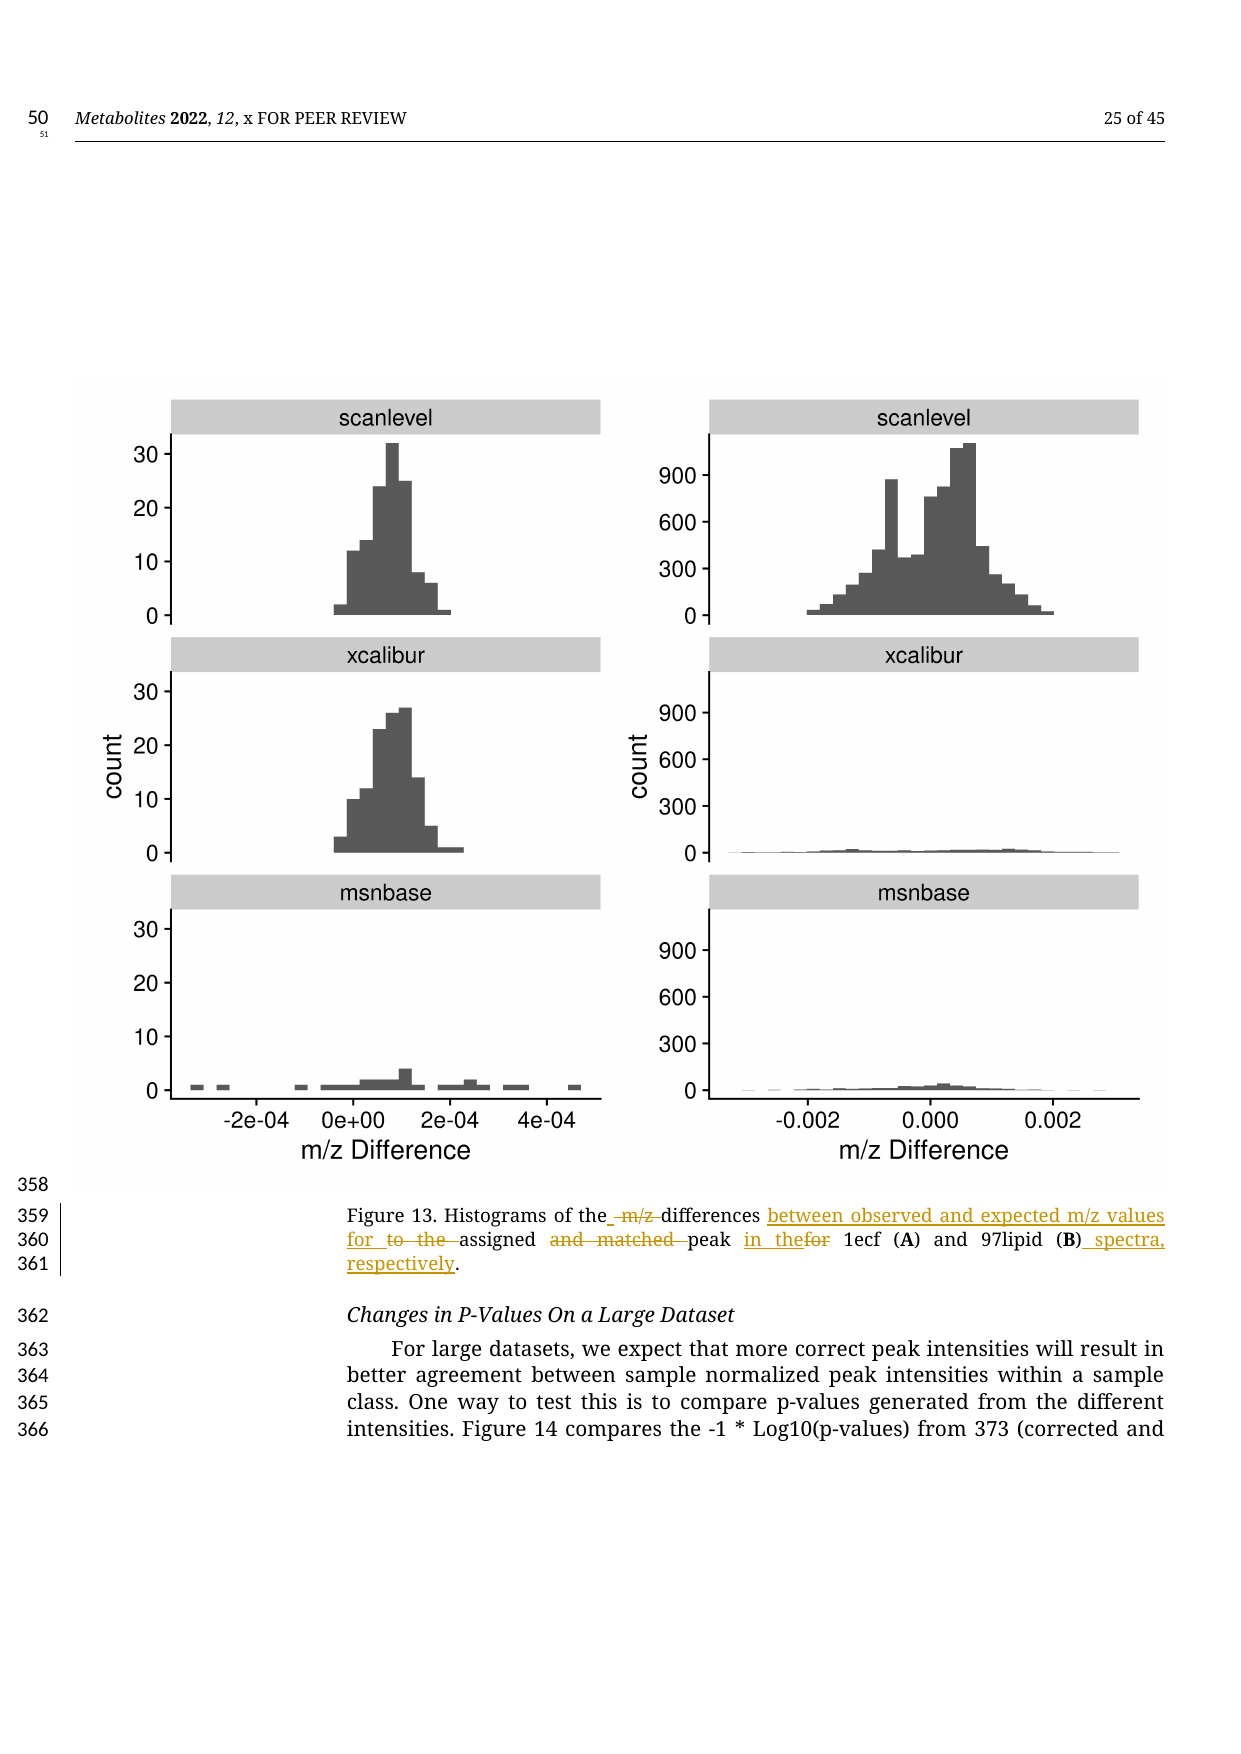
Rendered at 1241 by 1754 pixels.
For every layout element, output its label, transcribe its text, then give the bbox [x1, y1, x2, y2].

subtitle Changes in P-Values On a Large Dataset [347, 1301, 1165, 1328]
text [347, 1334, 1165, 1443]
picture [75, 373, 1165, 1191]
text Figure 13. Histograms of thedifferences assigned peak 1ecf (A) and 97lipid (B). [347, 1203, 1165, 1276]
